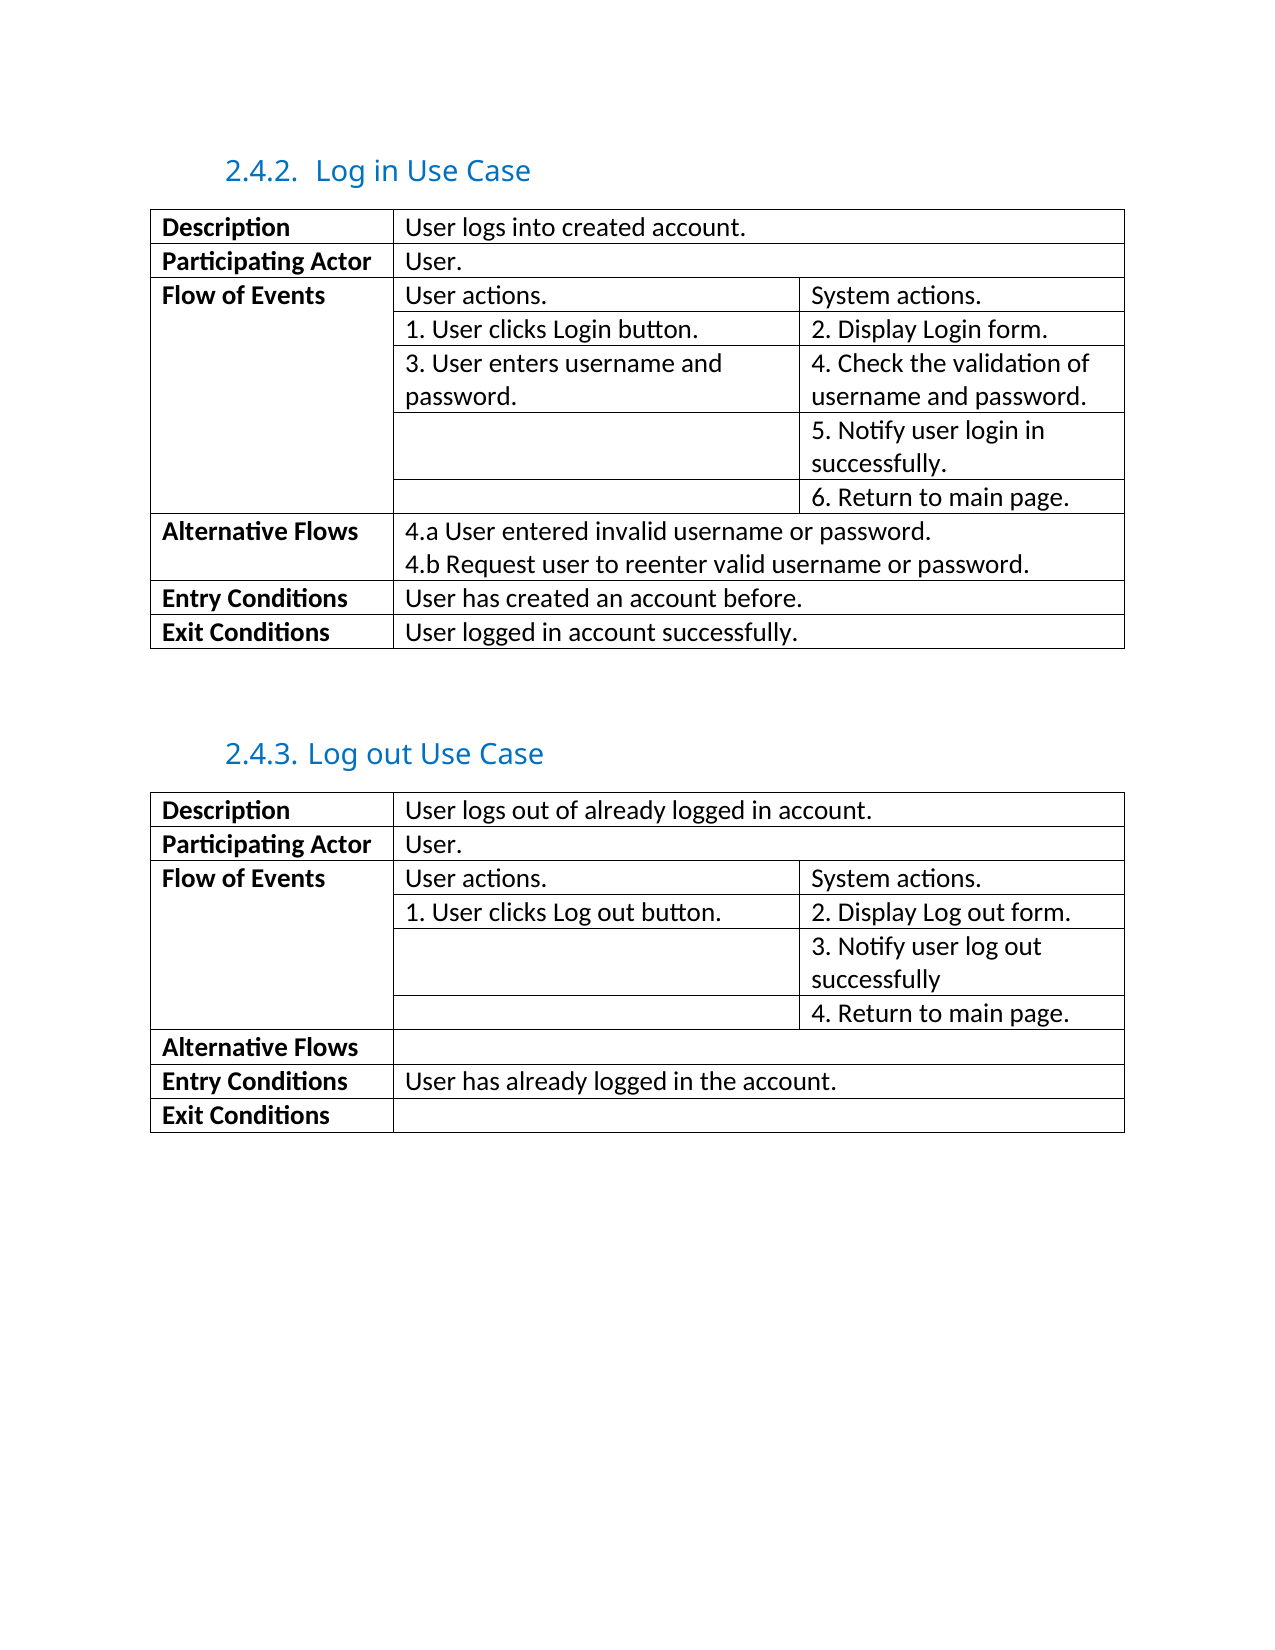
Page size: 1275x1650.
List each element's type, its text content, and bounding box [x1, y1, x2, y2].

table_cell [394, 996, 799, 1029]
list Log out Use Case [225, 733, 1125, 773]
table_cell Entry Conditions [151, 1065, 393, 1097]
list Log in Use Case [225, 150, 1125, 190]
table_cell [394, 1099, 1124, 1132]
table_cell User has already logged in the account. [394, 1065, 1124, 1097]
table_cell 5. Notify user login in successfully. [800, 413, 1124, 479]
table_cell Alternative Flows [151, 514, 393, 580]
table_cell 3. Notify user log out successfully [800, 929, 1124, 995]
table_cell 3. User enters username and password. [394, 346, 799, 412]
table_cell [394, 1030, 1124, 1063]
table_cell Entry Conditions [151, 581, 393, 614]
table_cell 4. Check the validation of username and password. [800, 346, 1124, 412]
table_cell Exit Conditions [151, 1099, 393, 1132]
table_header User logs into created account. [394, 210, 1124, 243]
table_cell User. [394, 827, 1124, 860]
table_cell 2. Display Login form. [800, 312, 1124, 345]
table_cell [394, 480, 799, 513]
table_cell 6. Return to main page. [800, 480, 1124, 513]
table_cell 1. User clicks Log out button. [394, 895, 799, 928]
table_cell Exit Conditions [151, 615, 393, 648]
table_cell User has created an account before. [394, 581, 1124, 614]
table_cell User actions. [394, 861, 799, 894]
table_cell 4. Return to main page. [800, 996, 1124, 1029]
table_header User logs out of already logged in account. [394, 793, 1124, 826]
table_cell Flow of Events [151, 278, 393, 513]
table_cell Participating Actor [151, 244, 393, 277]
table_cell 4.a User entered invalid username or password. 4.b Request user to reenter valid username or password. [394, 514, 1124, 580]
table_cell User. [394, 244, 1124, 277]
table_cell 2. Display Log out form. [800, 895, 1124, 928]
table_cell User logged in account successfully. [394, 615, 1124, 648]
table_cell System actions. [800, 278, 1124, 311]
table_cell [394, 413, 799, 479]
table_cell [394, 929, 799, 995]
table_header Description [151, 210, 393, 243]
table_cell Alternative Flows [151, 1030, 393, 1063]
table_cell 1. User clicks Login button. [394, 312, 799, 345]
table_header Description [151, 793, 393, 826]
table_cell User actions. [394, 278, 799, 311]
table_cell System actions. [800, 861, 1124, 894]
table_cell Participating Actor [151, 827, 393, 860]
table_cell Flow of Events [151, 861, 393, 1029]
